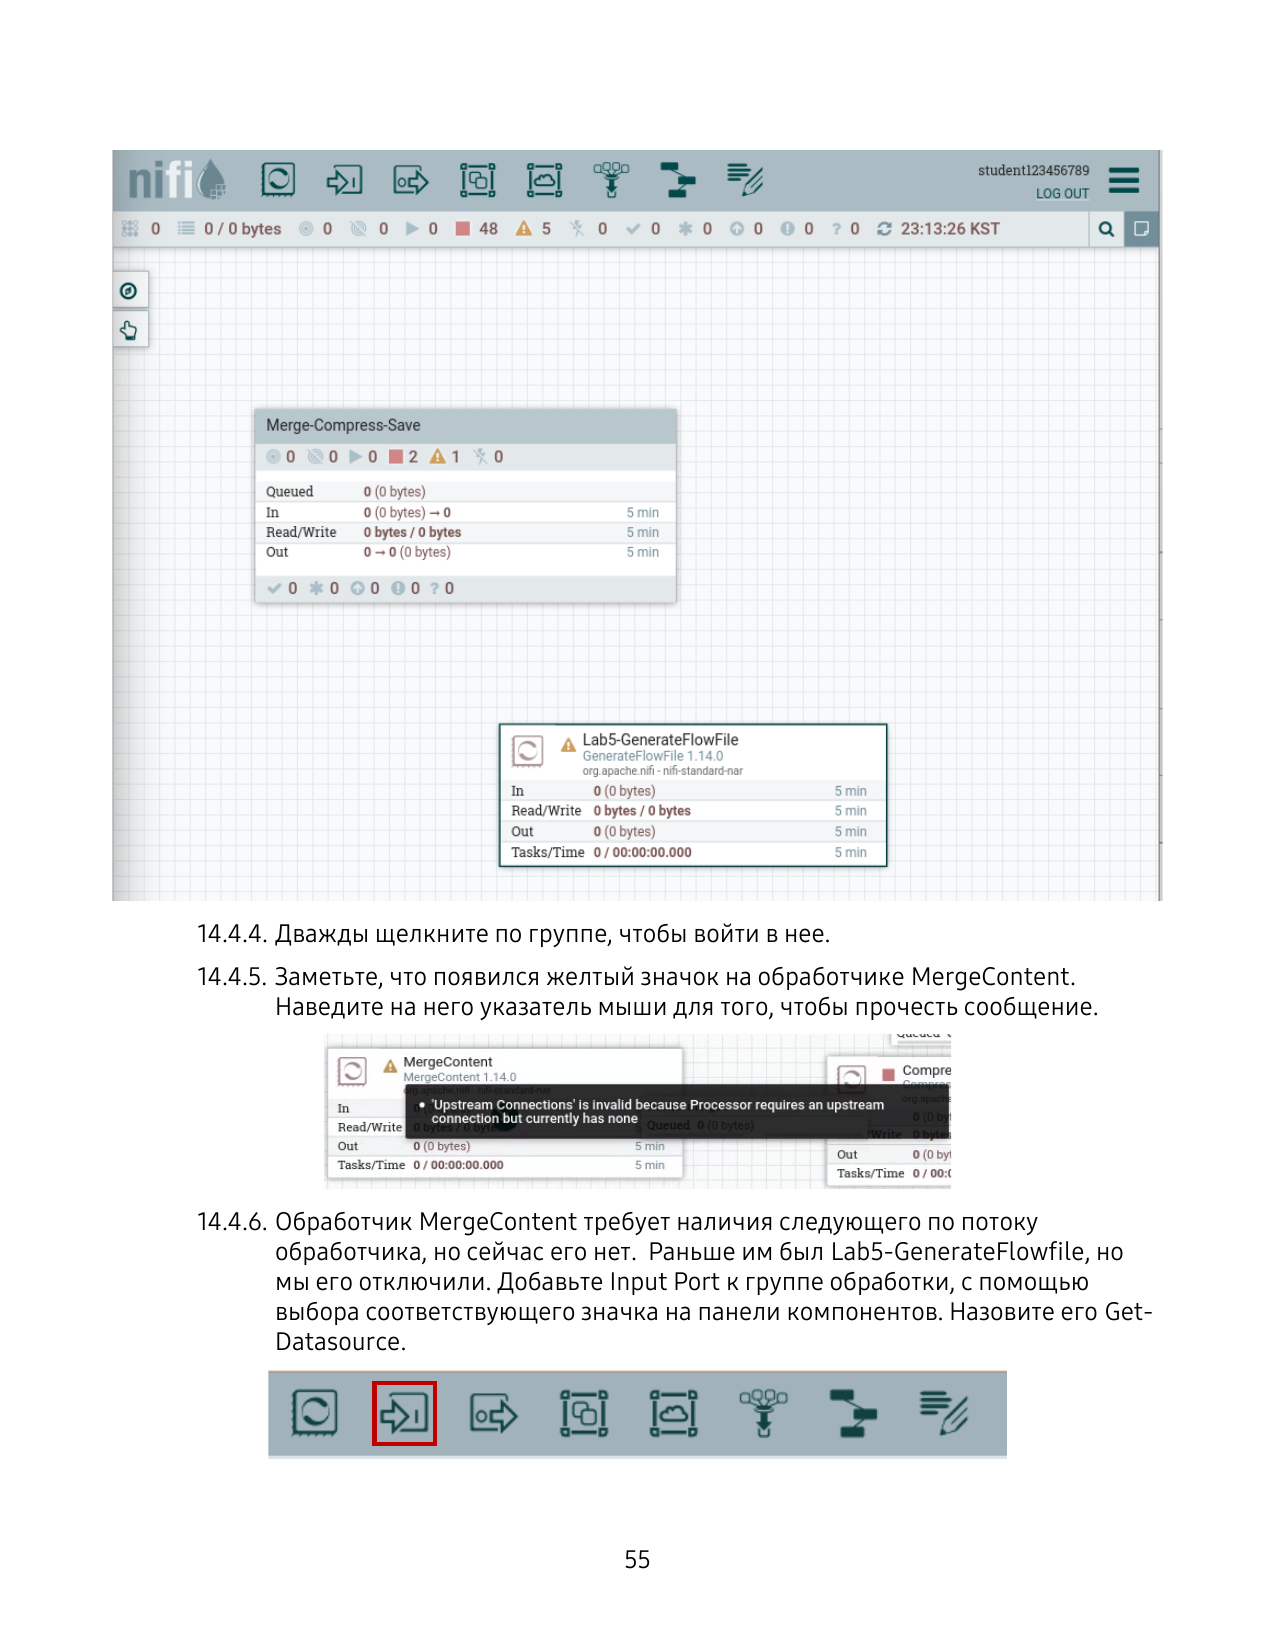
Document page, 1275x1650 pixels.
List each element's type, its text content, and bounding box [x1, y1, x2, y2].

list Обработчик MergeContent требует наличия следующего по потоку обработчика, но сейчас его нет. Раньше им был Lab5-GenerateFlowfile, но мы его отключили. Добавьте Input Port к группе обработки, с помощью выбора соответствующего значка на панели компонентов. Назовите его Get-Datasource. [197, 1208, 1162, 1358]
picture [323, 1034, 952, 1189]
list Дважды щелкните по группе, чтобы войти в нее. [197, 919, 1162, 949]
picture [268, 1370, 1007, 1459]
picture [112, 150, 1163, 901]
list Заметьте, что появился желтый значок на обработчике MergeContent. Наведите на него указатель мыши для того, чтобы прочесть сообщение. [197, 962, 1162, 1022]
